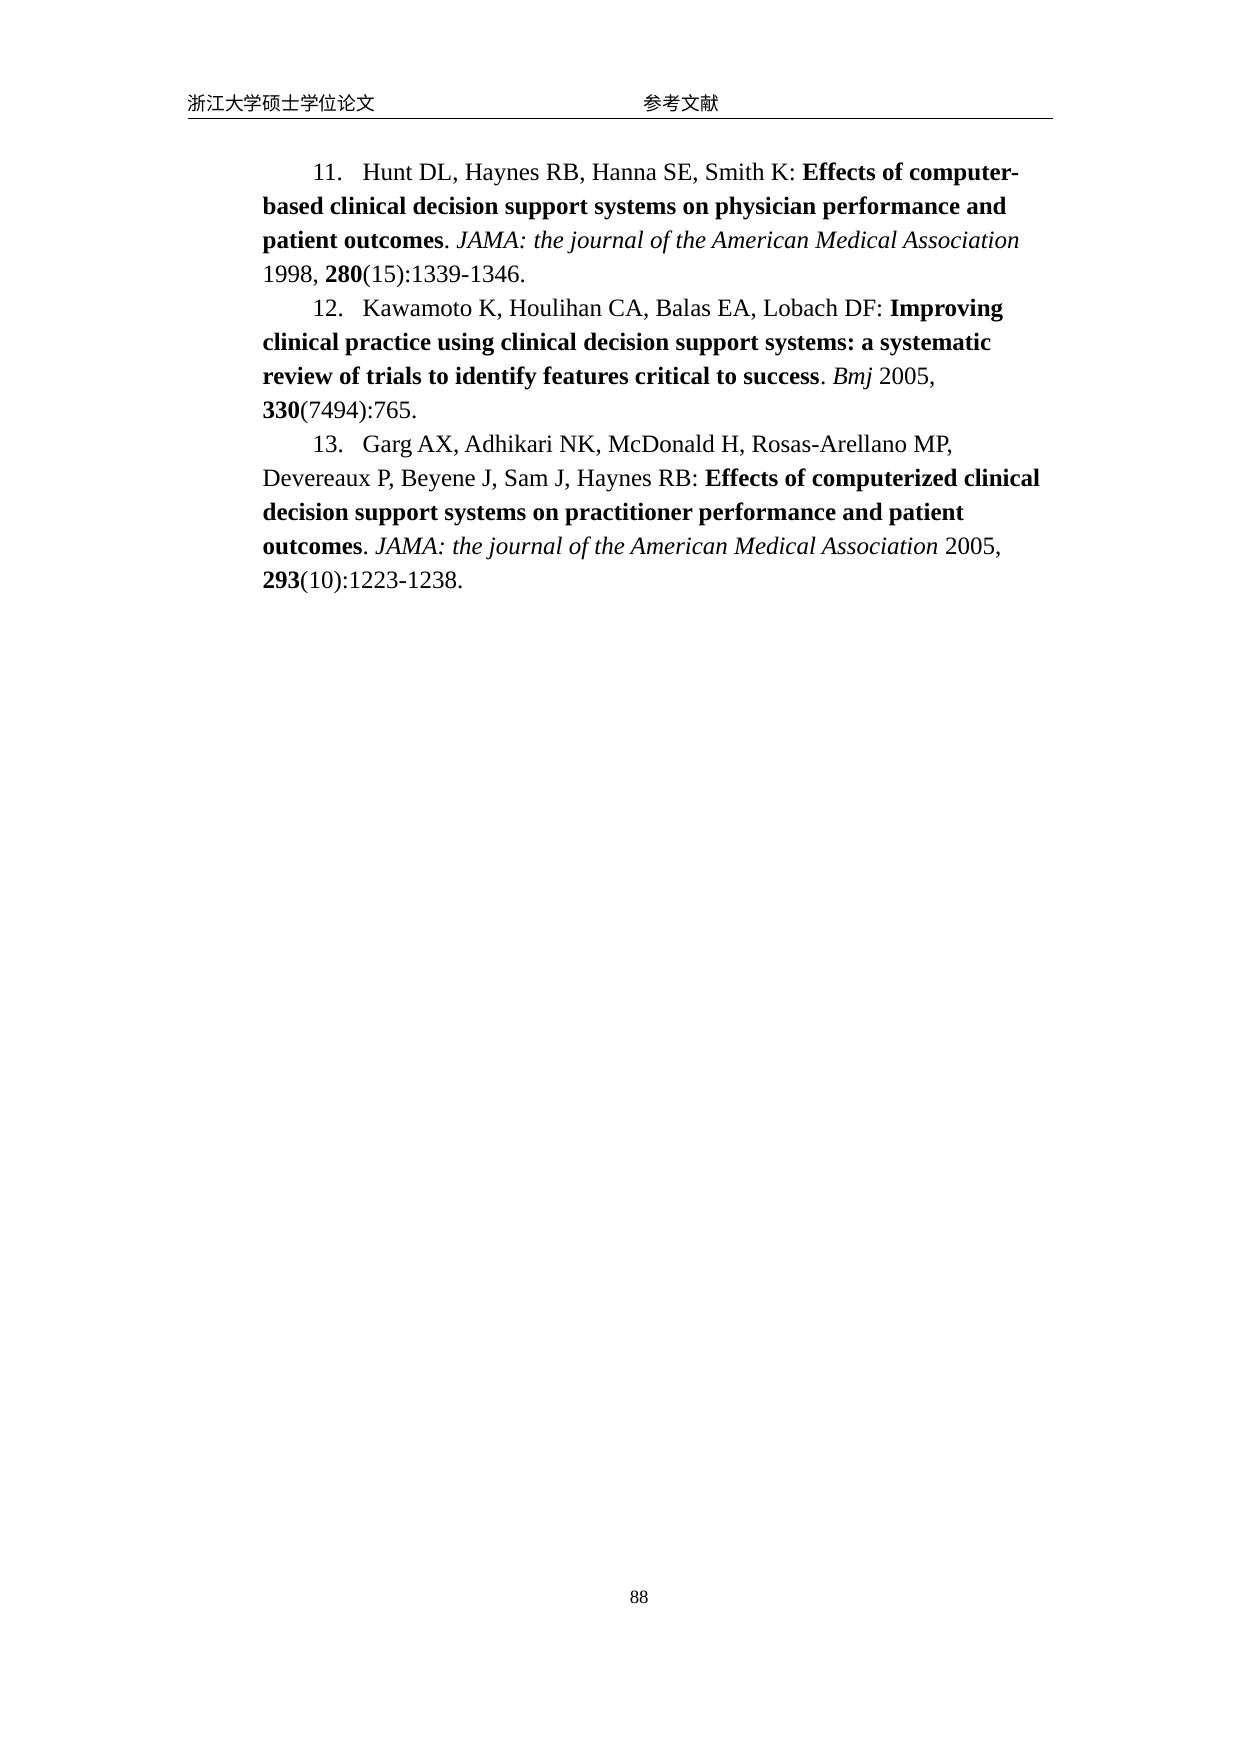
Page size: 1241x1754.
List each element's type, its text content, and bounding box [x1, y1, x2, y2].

text 11. Hunt DL, Haynes RB, Hanna SE, Smith K: Effects of computer-based clinical decision support systems on physician performance and patient outcomes. JAMA: the journal of the American Medical Association 1998, 280(15):1339-1346. [262, 155, 1053, 291]
text 12. Kawamoto K, Houlihan CA, Balas EA, Lobach DF: Improving clinical practice using clinical decision support systems: a systematic review of trials to identify features critical to success. Bmj 2005, 330(7494):765. [262, 291, 1053, 427]
text 13. Garg AX, Adhikari NK, McDonald H, Rosas-Arellano MP, Devereaux P, Beyene J, Sam J, Haynes RB: Effects of computerized clinical decision support systems on practitioner performance and patient outcomes. JAMA: the journal of the American Medical Association 2005, 293(10):1223-1238. [262, 427, 1053, 596]
